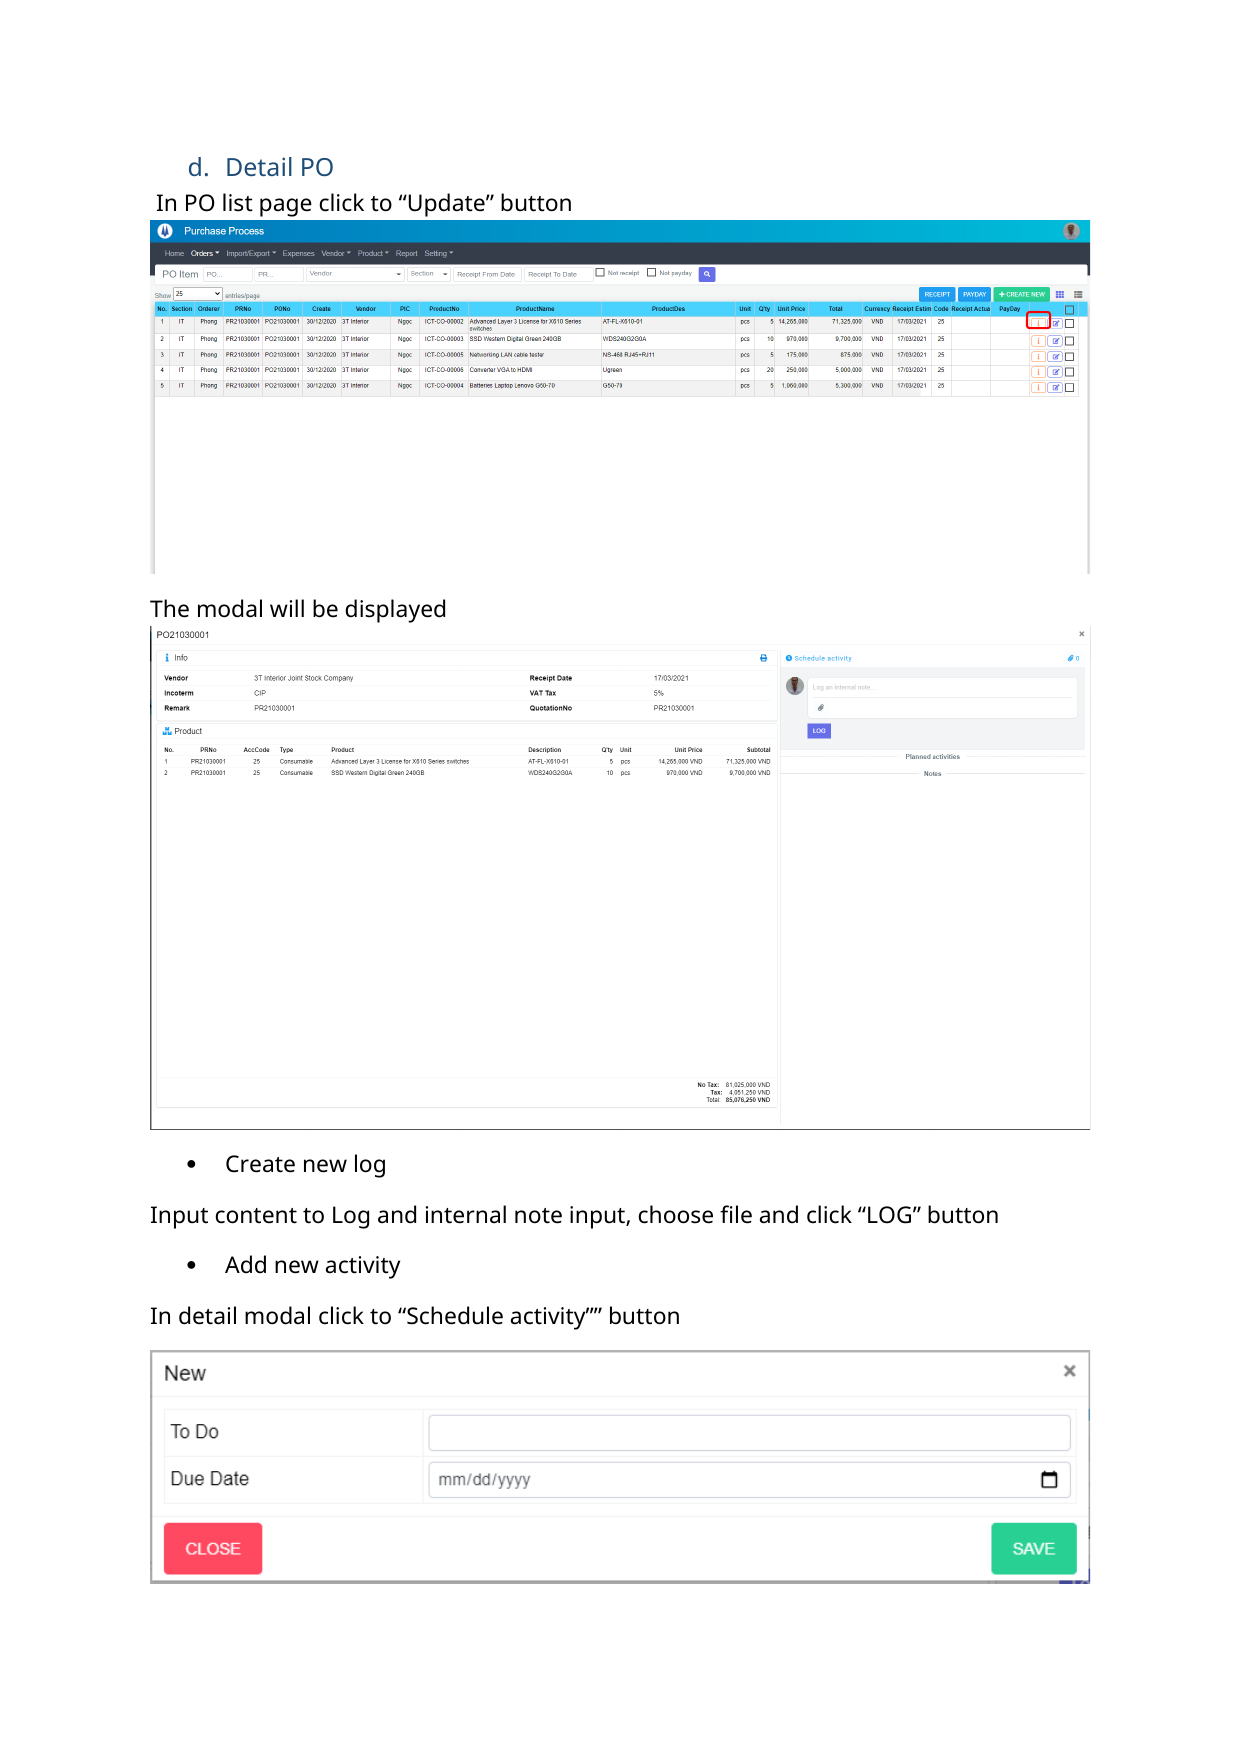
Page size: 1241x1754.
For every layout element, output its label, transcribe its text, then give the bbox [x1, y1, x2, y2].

subtitle Detail PO [187, 150, 1090, 184]
text In PO list page click to “Update” button [150, 187, 1090, 220]
text In detail modal click to “Schedule activity”” button [150, 1299, 1090, 1331]
text The modal will be displayed [150, 592, 1090, 626]
picture [150, 1350, 1091, 1584]
picture [150, 220, 1091, 574]
picture [253, 230, 263, 234]
list Create new log [187, 1148, 1090, 1179]
text Input content to Log and internal note input, choose file and click “LOG” button [150, 1199, 1090, 1230]
picture [150, 626, 1091, 1130]
list Add new activity [187, 1249, 1090, 1280]
